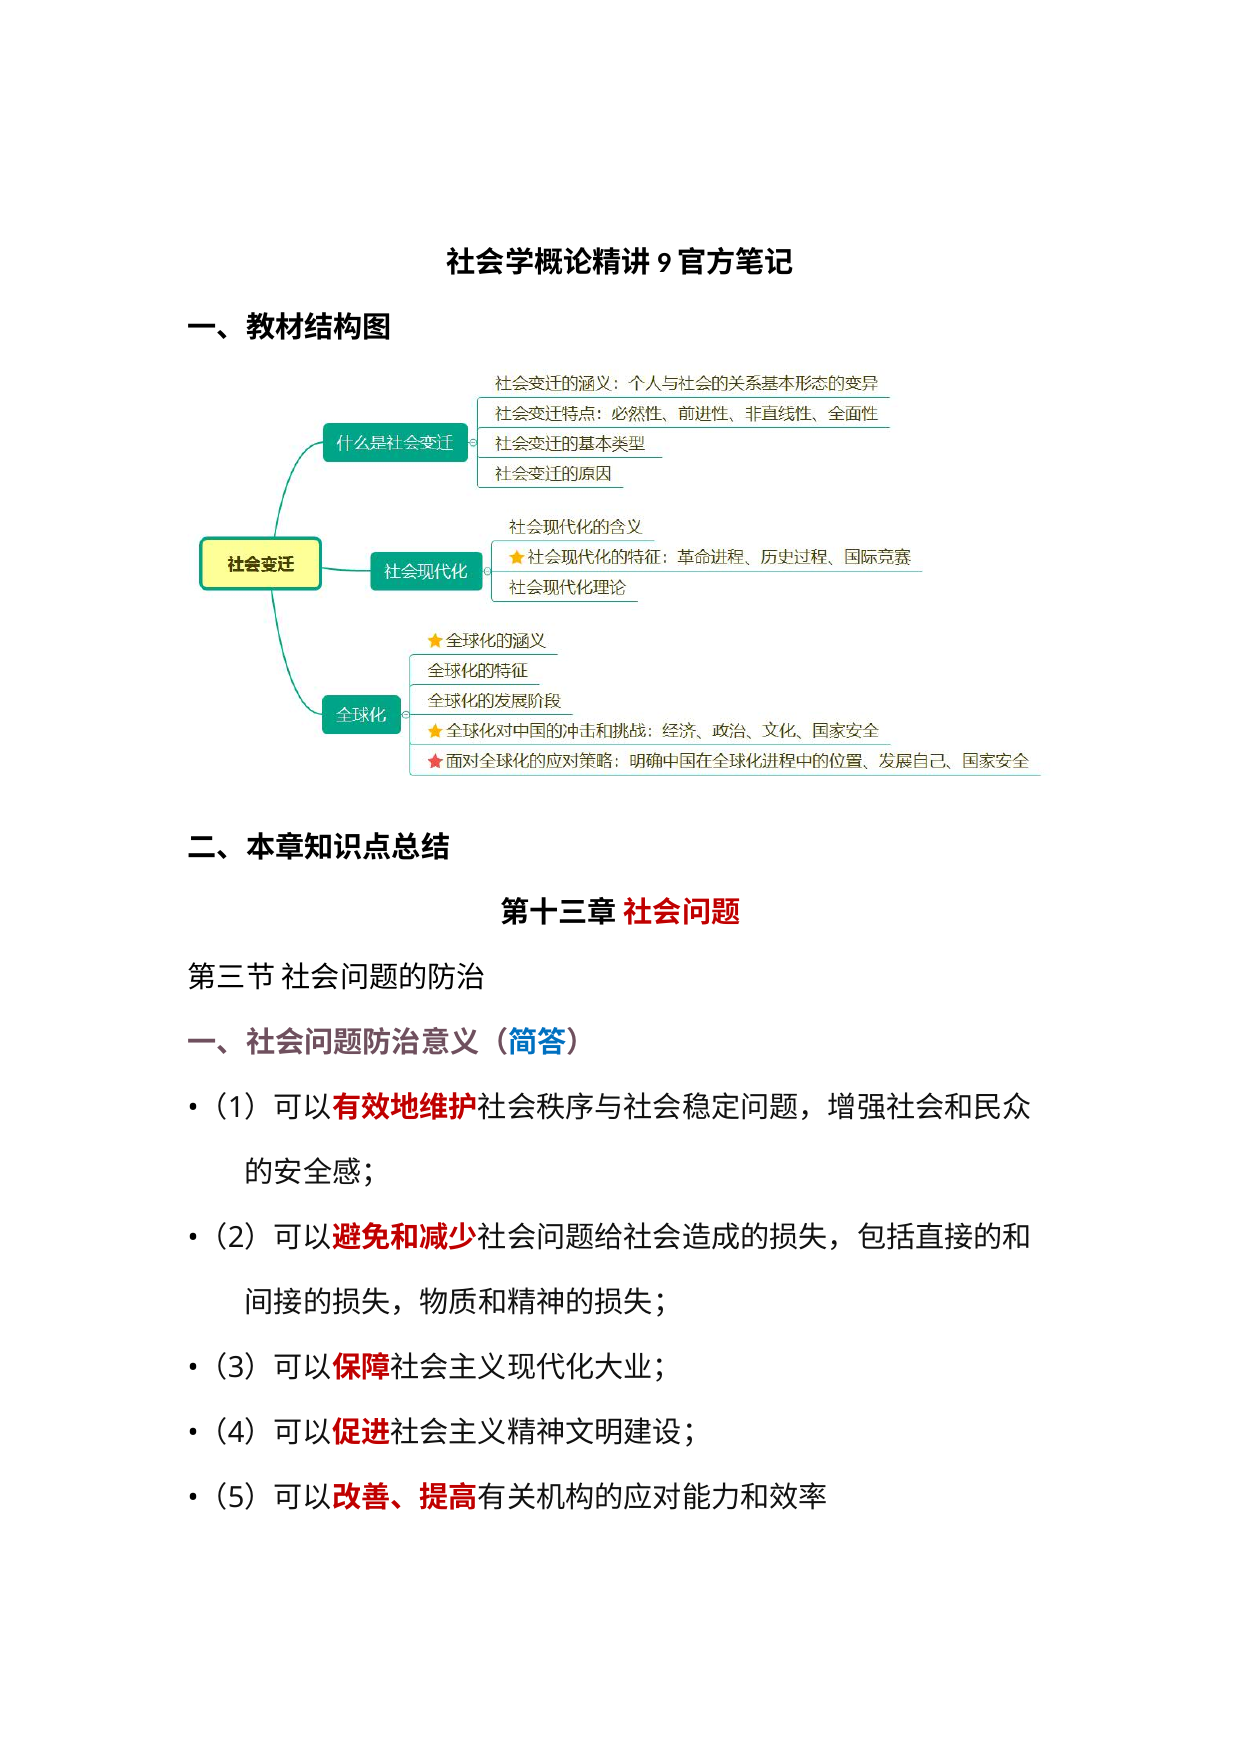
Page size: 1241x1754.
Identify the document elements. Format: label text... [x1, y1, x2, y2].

text •（3）可以保障社会主义现代化大业； [187, 1332, 1053, 1397]
picture [187, 357, 1053, 787]
list 一、教材结构图 [187, 292, 1053, 357]
list 二、本章知识点总结 [187, 812, 1053, 877]
text 第三节 社会问题的防治 [187, 942, 1053, 1007]
text 第十三章 社会问题 [187, 877, 1053, 942]
text •（1）可以有效地维护社会秩序与社会稳定问题，增强社会和民众的安全感； [187, 1072, 1053, 1202]
text •（5）可以改善、提高有关机构的应对能力和效率 [187, 1462, 1053, 1527]
text 一、社会问题防治意义（简答） [187, 1007, 1053, 1072]
text •（2）可以避免和减少社会问题给社会造成的损失，包括直接的和间接的损失，物质和精神的损失； [187, 1202, 1053, 1332]
text •（4）可以促进社会主义精神文明建设； [187, 1397, 1053, 1462]
text 社会学概论精讲9官方笔记 [187, 227, 1053, 292]
